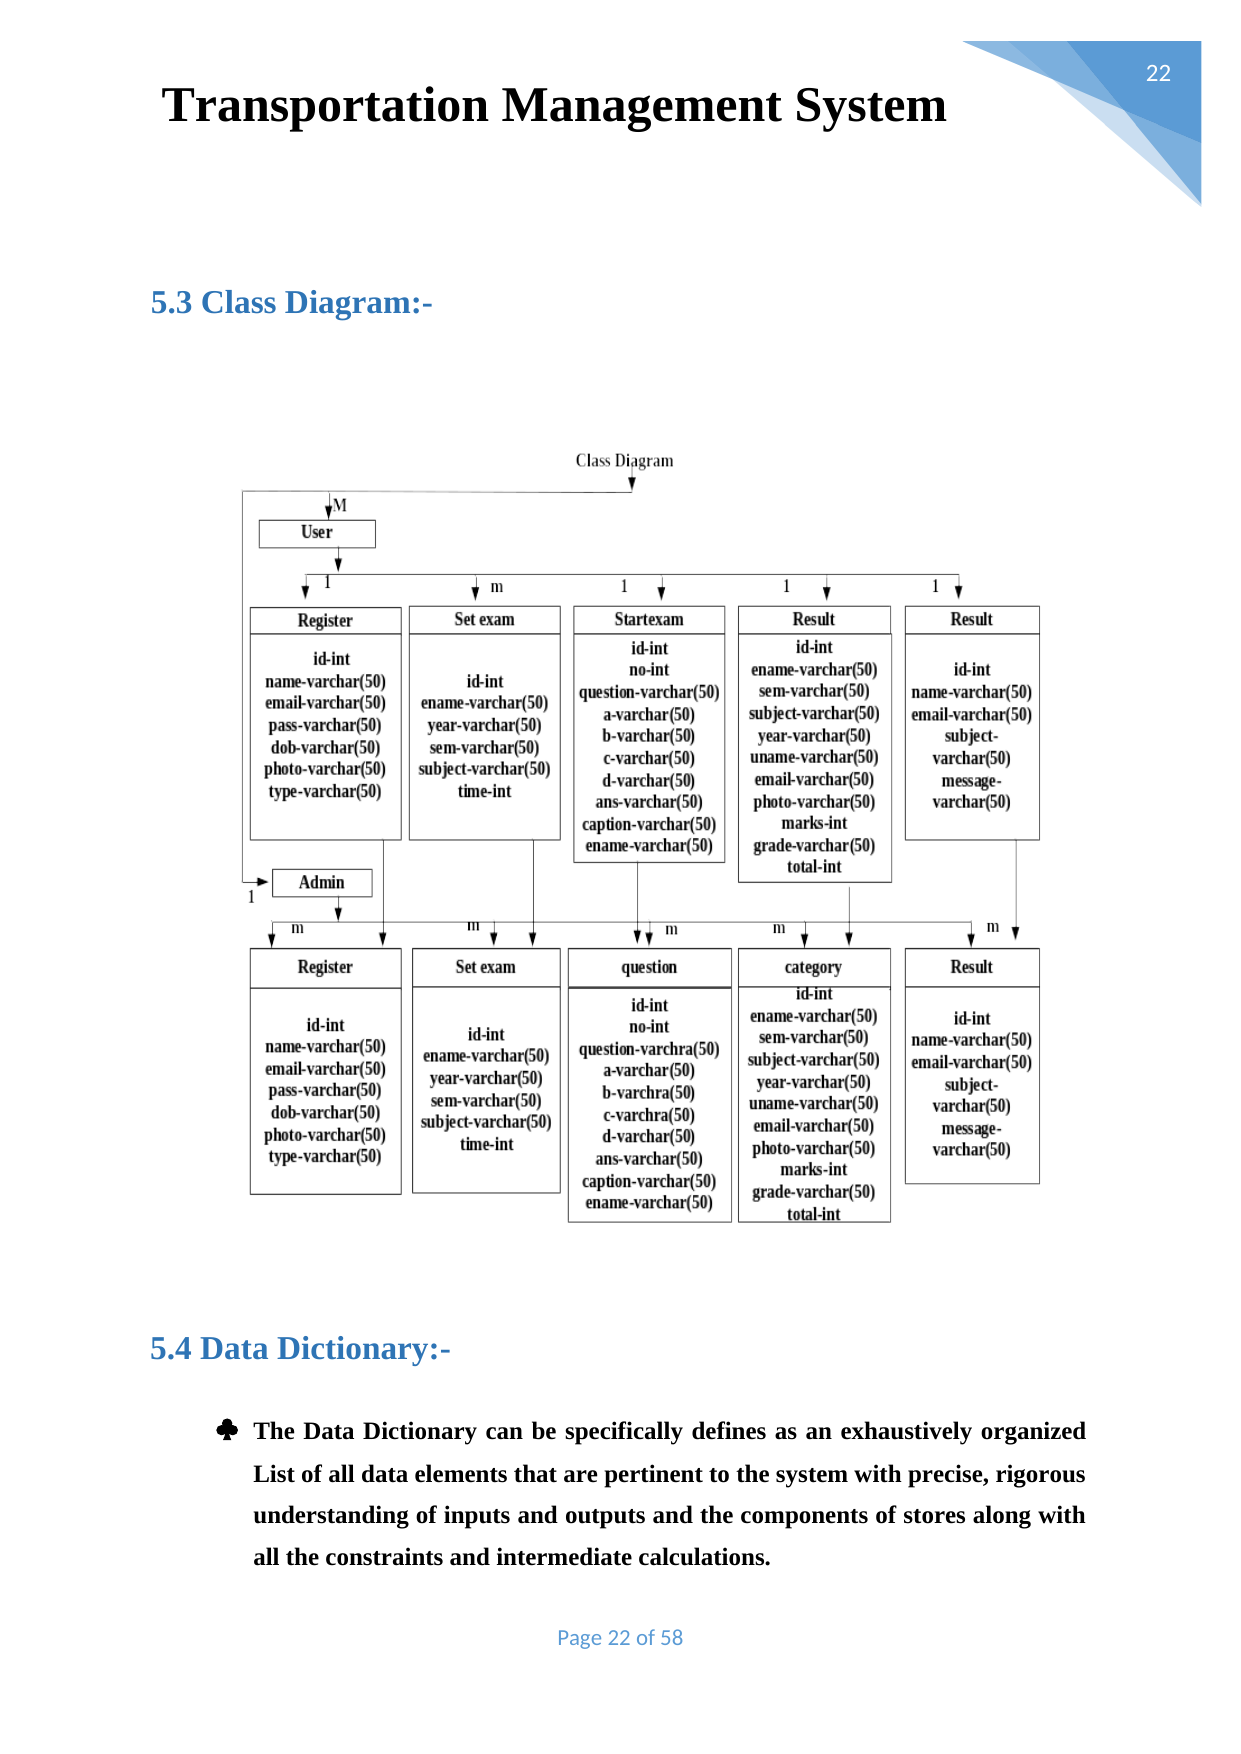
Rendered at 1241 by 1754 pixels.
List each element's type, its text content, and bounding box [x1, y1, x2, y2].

picture [962, 41, 1202, 207]
subtitle 5.4 Data Dictionary:- [150, 1328, 1090, 1366]
subtitle 5.3 Class Diagram:- [151, 282, 1090, 321]
list The Data Dictionary can be specifically defines as an exhaustively organized List of all data elements that are pertinent to the system with precise, rigorous understanding of inputs and outputs and the components of stores along with all the constraints and intermediate calculations. [216, 1416, 1087, 1571]
